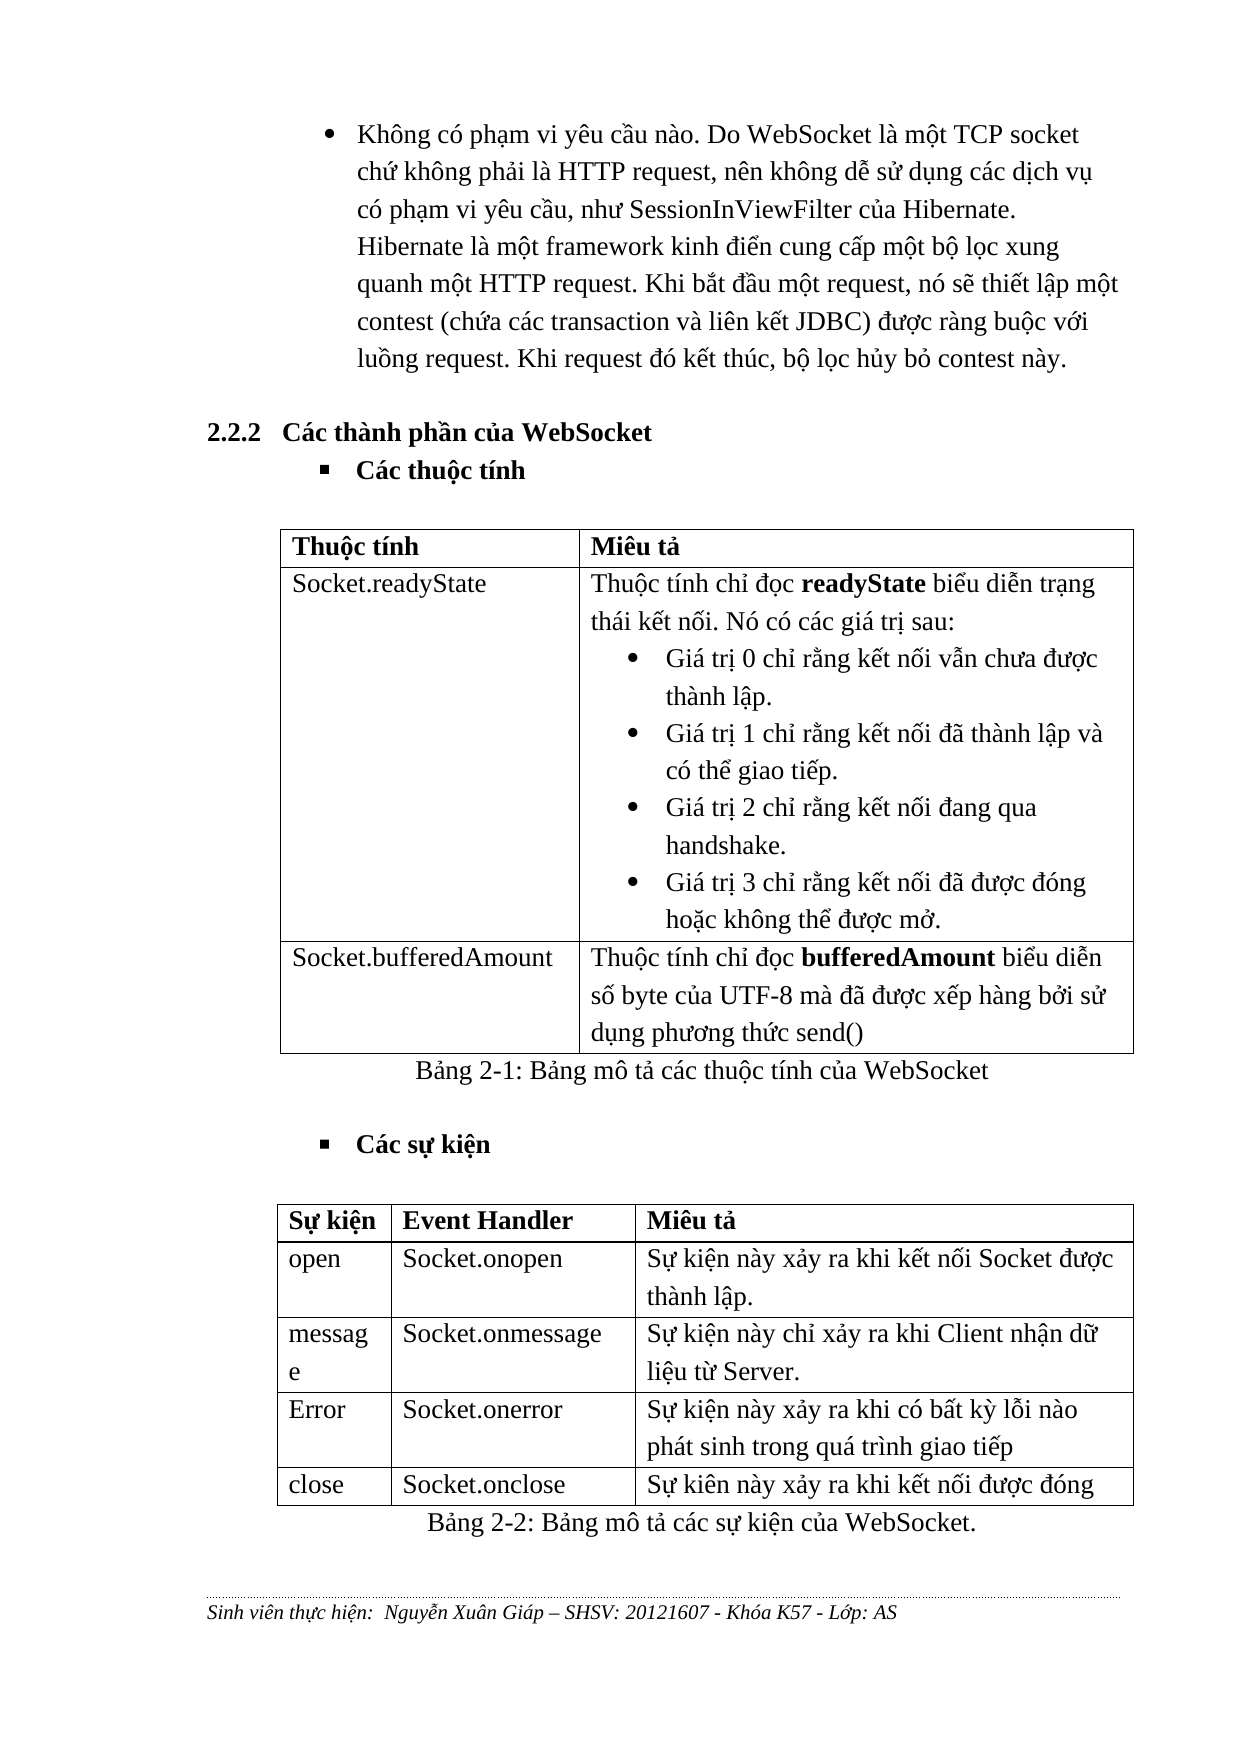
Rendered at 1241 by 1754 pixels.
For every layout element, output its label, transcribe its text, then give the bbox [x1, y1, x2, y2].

table_cell Thuộc tính chỉ đọc bufferedAmount biểu diễn số byte của UTF-8 mà đã được xếp hàng bởi sử dụng phương thức send() [580, 942, 1133, 1053]
table_header Thuộc tính [281, 530, 579, 567]
table_cell Socket.readyState [281, 568, 579, 941]
table_cell Sự kiện này chỉ xảy ra khi Client nhận dữ liệu từ Server. [636, 1318, 1133, 1392]
table_cell close [278, 1468, 391, 1505]
text 2.2.2 Các thành phần của WebSocket [207, 417, 1122, 448]
table_cell Error [278, 1393, 391, 1467]
table_cell open [278, 1243, 391, 1317]
list Các sự kiện [318, 1129, 1122, 1160]
table_header Miêu tả [580, 530, 1133, 567]
table_cell Socket.onmessage [392, 1318, 635, 1392]
table_header Event Handler [392, 1205, 635, 1241]
table_cell Socket.onopen [392, 1243, 635, 1317]
table_cell Thuộc tính chỉ đọc readyState biểu diễn trạng thái kết nối. Nó có các giá trị sau: Giá trị 0 chỉ rằng kết nối vẫn chưa được thành lập. Giá trị 1 chỉ rằng kết nối đã thành lập và có thể giao tiếp. Giá trị 2 chỉ rằng kết nối đang qua handshake. Giá trị 3 chỉ rằng kết nối đã được đóng hoặc không thể được mở. [580, 568, 1133, 941]
text Bảng 2-1: Bảng mô tả các thuộc tính của WebSocket [207, 1054, 1122, 1085]
table_cell Sự kiện này xảy ra khi kết nối Socket được thành lập. [636, 1243, 1133, 1317]
table_cell Socket.bufferedAmount [281, 942, 579, 1053]
table_header Miêu tả [636, 1205, 1133, 1241]
table_cell Sự kiên này xảy ra khi kết nối được đóng [636, 1468, 1133, 1505]
list Không có phạm vi yêu cầu nào. Do WebSocket là một TCP socket chứ không phải là HTTP request, nên không dễ sử dụng các dịch vụ có phạm vi yêu cầu, như SessionInViewFilter của Hibernate. Hibernate là một framework kinh điển cung cấp một bộ lọc xung quanh một HTTP request. Khi bắt đầu một request, nó sẽ thiết lập một contest (chứa các transaction và liên kết JDBC) được ràng buộc với luồng request. Khi request đó kết thúc, bộ lọc hủy bỏ contest này. [325, 118, 1122, 373]
table_cell Socket.onerror [392, 1393, 635, 1467]
table_cell message [278, 1318, 391, 1392]
table_header Sự kiện [278, 1205, 391, 1241]
text Bảng 2-2: Bảng mô tả các sự kiện của WebSocket. [207, 1506, 1122, 1537]
list Các thuộc tính [318, 454, 1122, 485]
table_cell Socket.onclose [392, 1468, 635, 1505]
table_cell Sự kiện này xảy ra khi có bất kỳ lỗi nào phát sinh trong quá trình giao tiếp [636, 1393, 1133, 1467]
